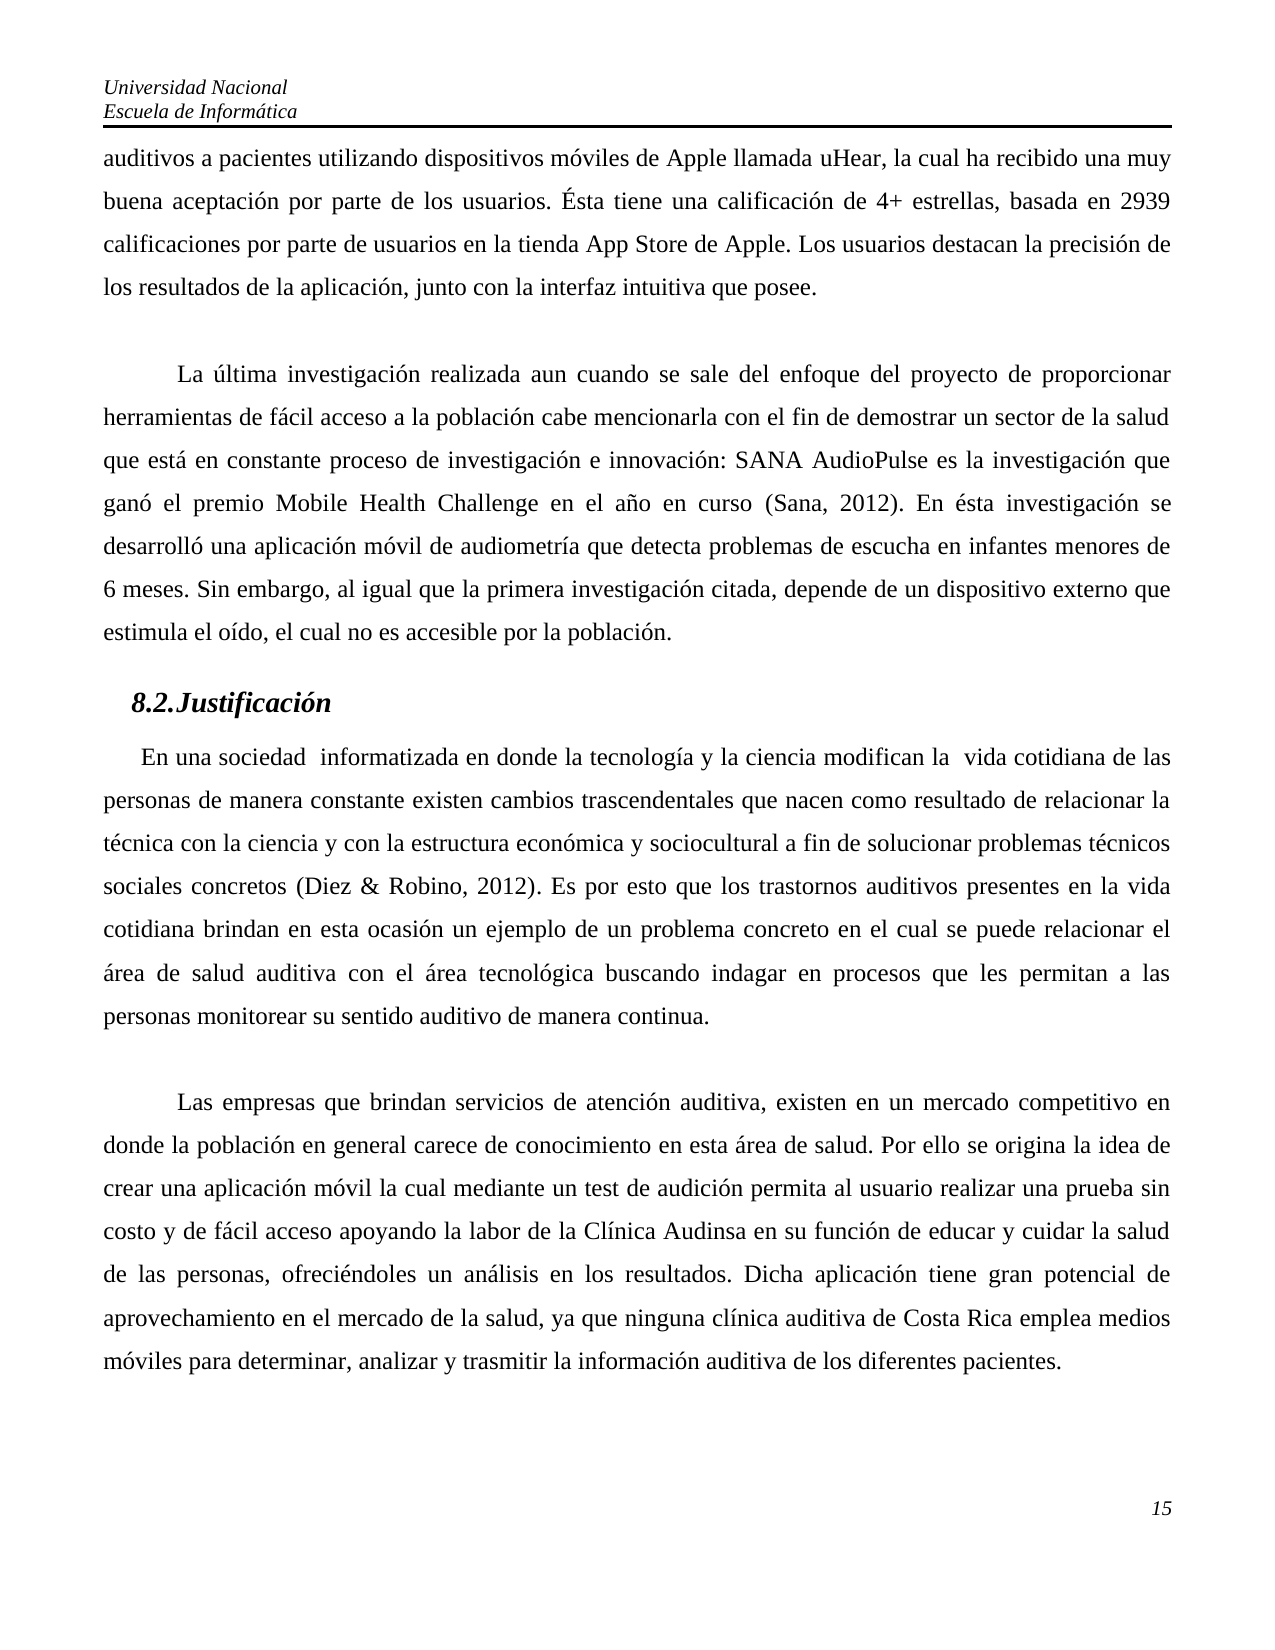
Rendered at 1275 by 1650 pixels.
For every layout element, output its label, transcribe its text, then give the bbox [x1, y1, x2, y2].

text Las empresas que brindan servicios de atención auditiva, existen en un mercado competitivo en donde la población en general carece de conocimiento en esta área de salud. Por ello se origina la idea de crear una aplicación móvil la cual mediante un test de audición permita al usuario realizar una prueba sin costo y de fácil acceso apoyando la labor de la Clínica Audinsa en su función de educar y cuidar la salud de las personas, ofreciéndoles un análisis en los resultados. Dicha aplicación tiene gran potencial de aprovechamiento en el mercado de la salud, ya que ninguna clínica auditiva de Costa Rica emplea medios móviles para determinar, analizar y trasmitir la información auditiva de los diferentes pacientes. [103, 1087, 1172, 1374]
text En una sociedad informatizada en donde la tecnología y la ciencia modifican la vida cotidiana de las personas de manera constante existen cambios trascendentales que nacen como resultado de relacionar la técnica con la ciencia y con la estructura económica y sociocultural a fin de solucionar problemas técnicos sociales concretos . Es por esto que los trastornos auditivos presentes en la vida cotidiana brindan en esta ocasión un ejemplo de un problema concreto en el cual se puede relacionar el área de salud auditiva con el área tecnológica buscando indagar en procesos que les permitan a las personas monitorear su sentido auditivo de manera continua. [103, 742, 1172, 1029]
text Justificación [131, 686, 1172, 719]
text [103, 143, 1172, 301]
text La última investigación realizada aun cuando se sale del enfoque del proyecto de proporcionar herramientas de fácil acceso a la población cabe mencionarla con el fin de demostrar un sector de la salud que está en constante proceso de investigación e innovación: SANA AudioPulse es la investigación que ganó el premio Mobile Health Challenge en el año en curso . En ésta investigación se desarrolló una aplicación móvil de audiometría que detecta problemas de escucha en infantes menores de 6 meses. Sin embargo, al igual que la primera investigación citada, depende de un dispositivo externo que estimula el oído, el cual no es accesible por la población. [103, 359, 1172, 646]
